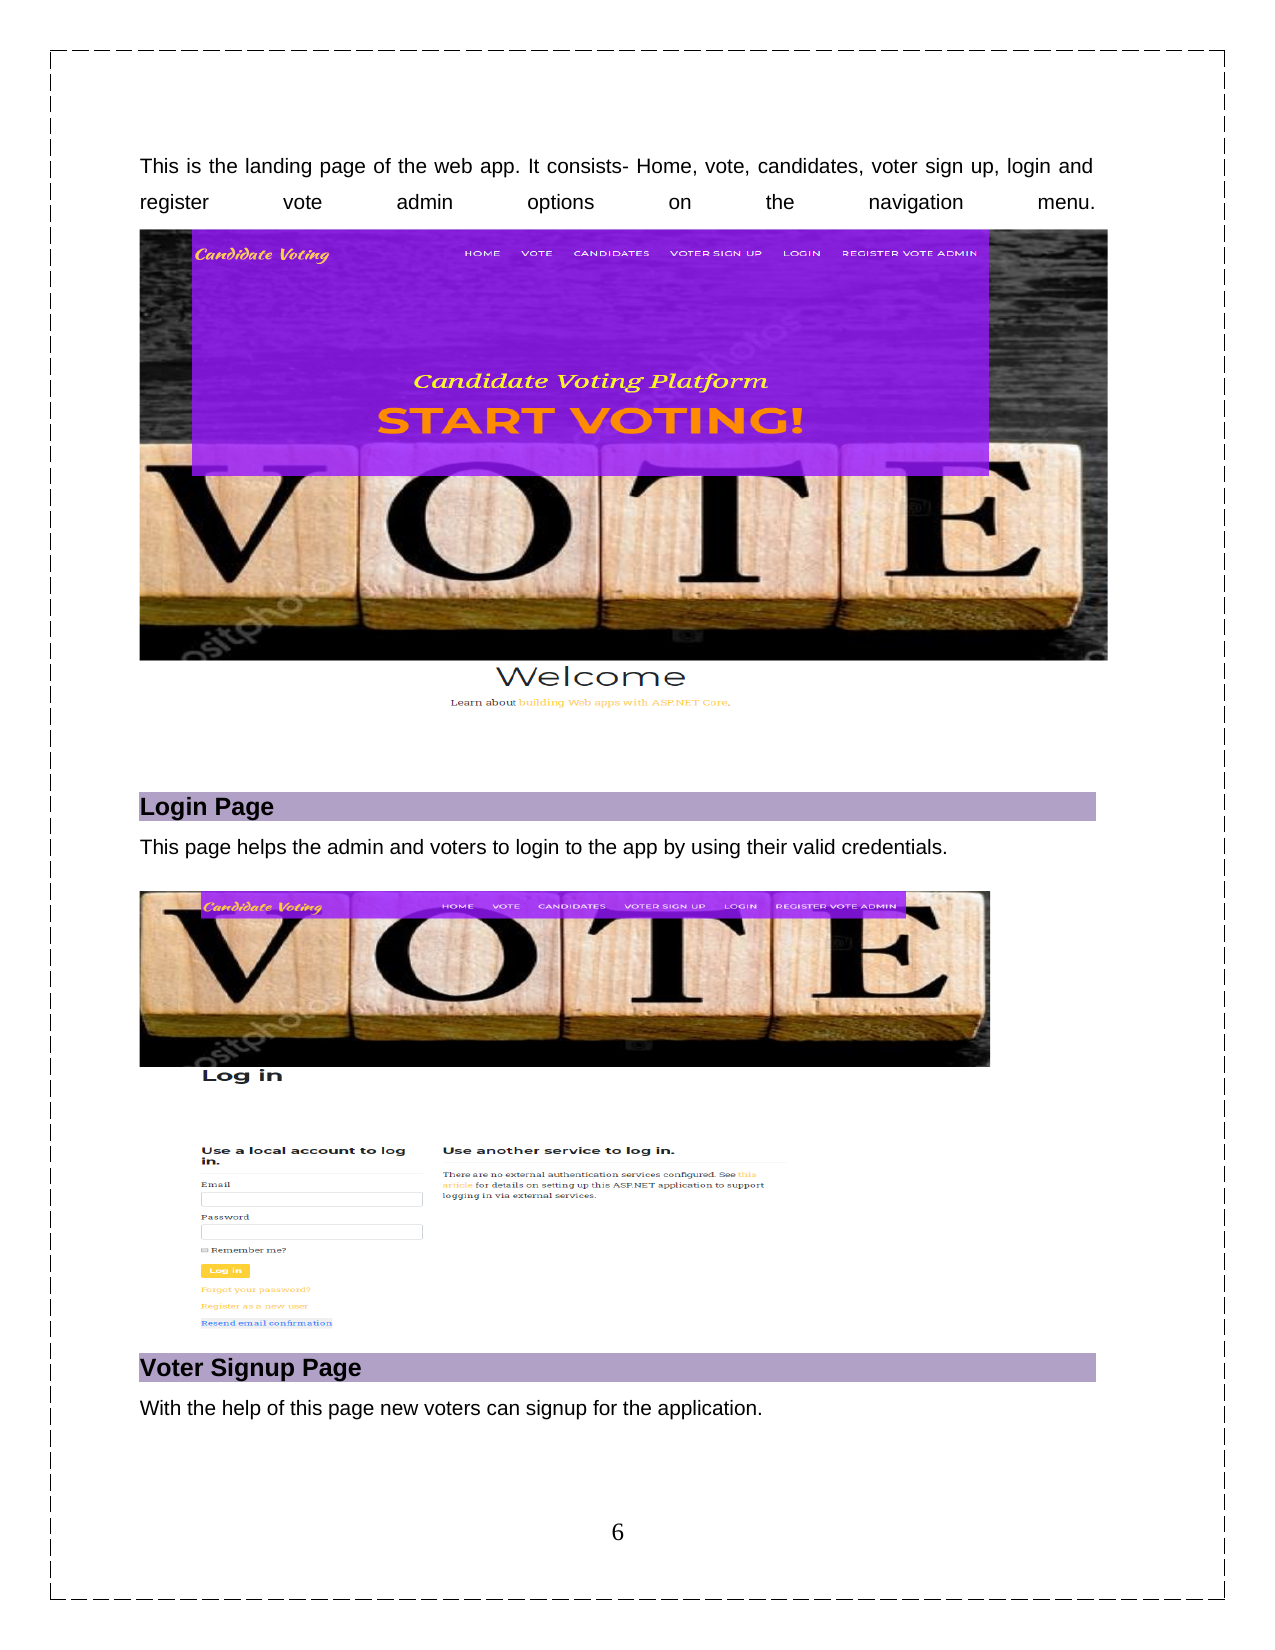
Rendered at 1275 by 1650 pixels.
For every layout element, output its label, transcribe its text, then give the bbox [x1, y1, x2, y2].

text This page helps the admin and voters to login to the app by using their valid credentials. [139, 835, 1096, 859]
text With the help of this page new voters can signup for the application. [139, 1396, 1096, 1420]
text Voter Signup Page [139, 1353, 1096, 1382]
text This is the landing page of the web app. It consists- Home, vote, candidates, voter sign up, login and register vote admin options on the navigation menu. [139, 154, 1096, 228]
text Login Page [139, 792, 1096, 821]
picture [139, 891, 991, 1339]
picture [139, 228, 1108, 714]
